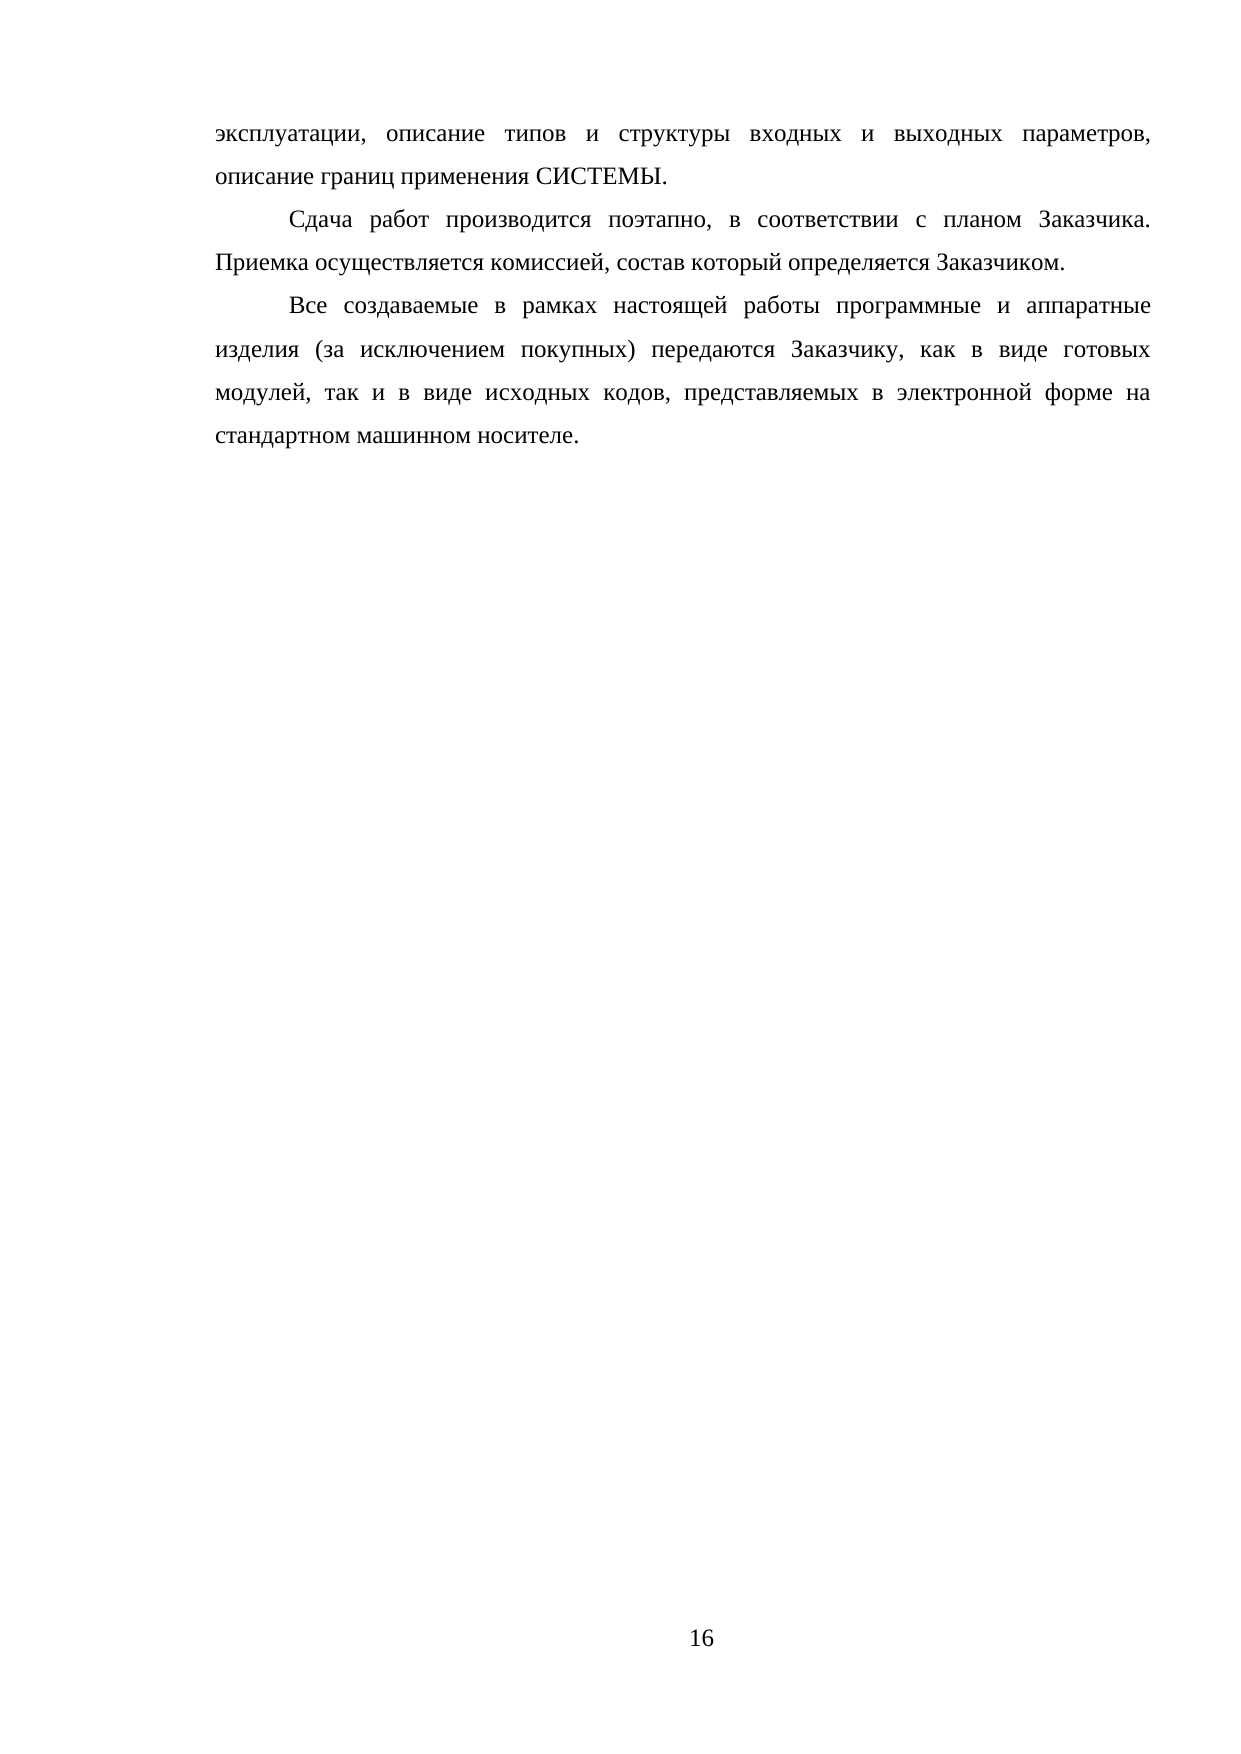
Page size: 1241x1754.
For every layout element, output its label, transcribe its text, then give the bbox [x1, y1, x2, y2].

list Сдача работ производится поэтапно, в соответствии с планом Заказчика. Приемка осуществляется комиссией, состав который определяется Заказчиком. [215, 204, 1152, 276]
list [215, 118, 1152, 190]
list Все создаваемые в рамках настоящей работы программные и аппаратные изделия (за исключением покупных) передаются Заказчику, как в виде готовых модулей, так и в виде исходных кодов, представляемых в электронной форме на стандартном машинном носителе. [215, 291, 1152, 449]
